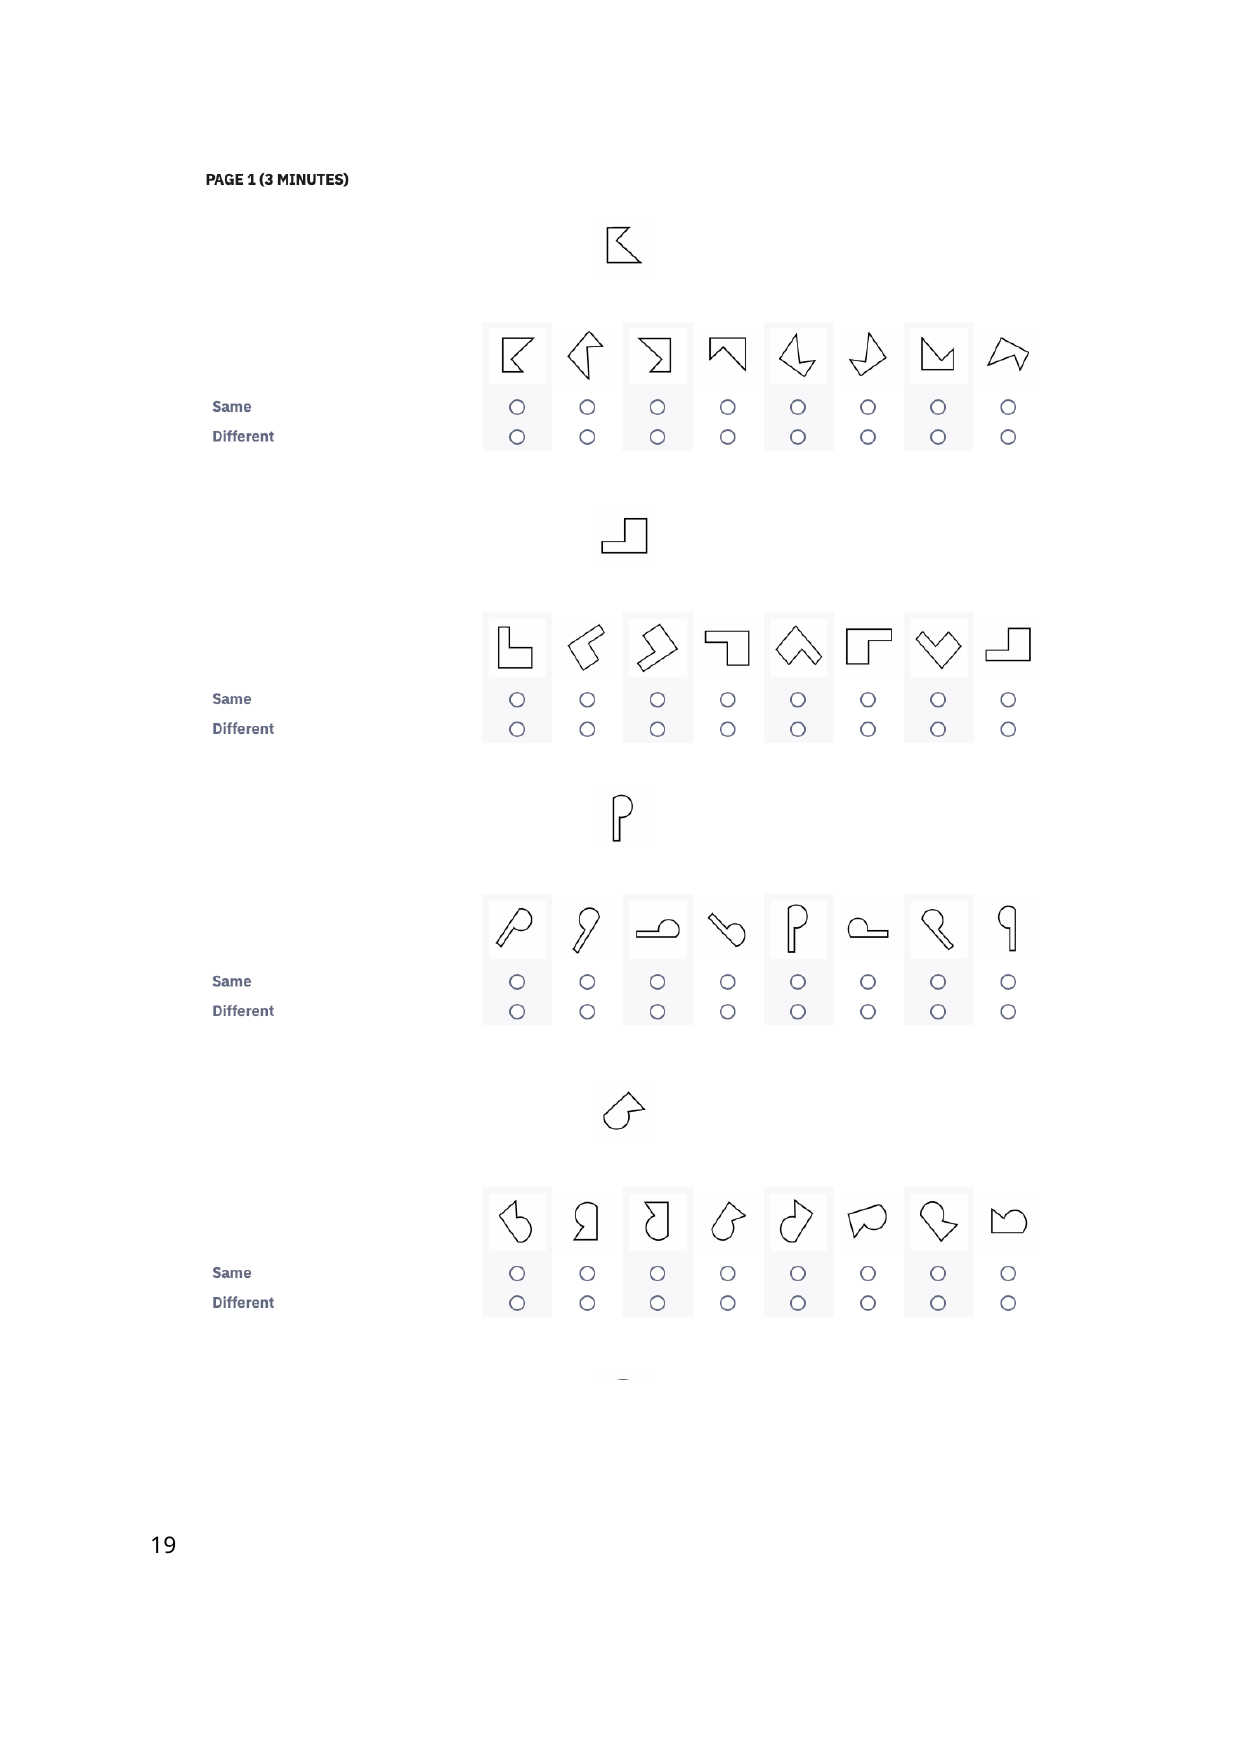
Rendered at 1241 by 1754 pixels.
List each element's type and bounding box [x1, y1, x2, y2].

picture [150, 157, 1090, 1380]
